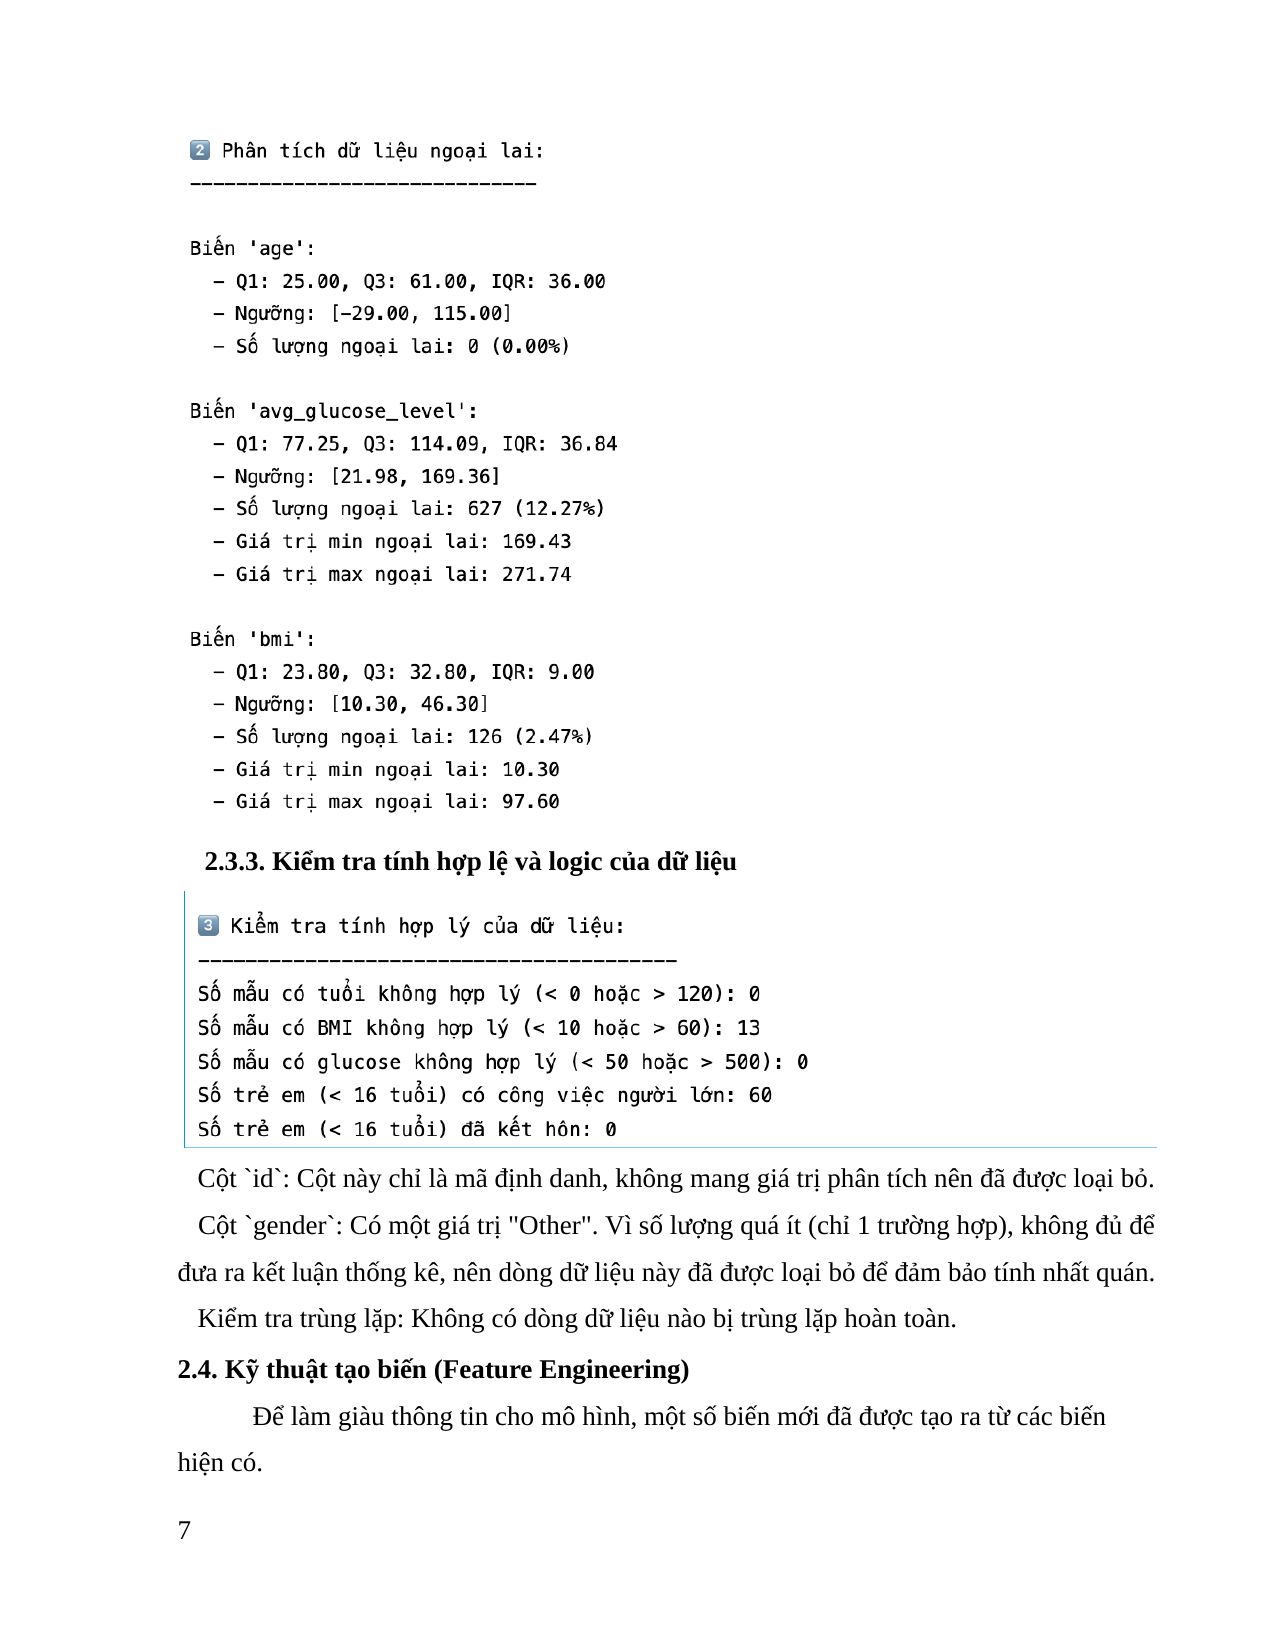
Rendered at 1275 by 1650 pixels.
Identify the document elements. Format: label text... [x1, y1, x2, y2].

text Để làm giàu thông tin cho mô hình, một số biến mới đã được tạo ra từ các biến hiện có. [177, 1400, 1157, 1478]
picture [177, 891, 1157, 1148]
text 2.3.3. Kiểm tra tính hợp lệ và logic của dữ liệu [177, 845, 1157, 876]
subtitle 2.4. Kỹ thuật tạo biến (Feature Engineering) [177, 1353, 1157, 1384]
text Cột `gender`: Có một giá trị "Other". Vì số lượng quá ít (chỉ 1 trường hợp), không đủ để đưa ra kết luận thống kê, nên dòng dữ liệu này đã được loại bỏ để đảm bảo tính nhất quán. [177, 1209, 1157, 1287]
text Kiểm tra trùng lặp: Không có dòng dữ liệu nào bị trùng lặp hoàn toàn. [177, 1302, 1157, 1333]
text Cột `id`: Cột này chỉ là mã định danh, không mang giá trị phân tích nên đã được loại bỏ. [177, 1162, 1157, 1193]
picture [177, 118, 1157, 830]
